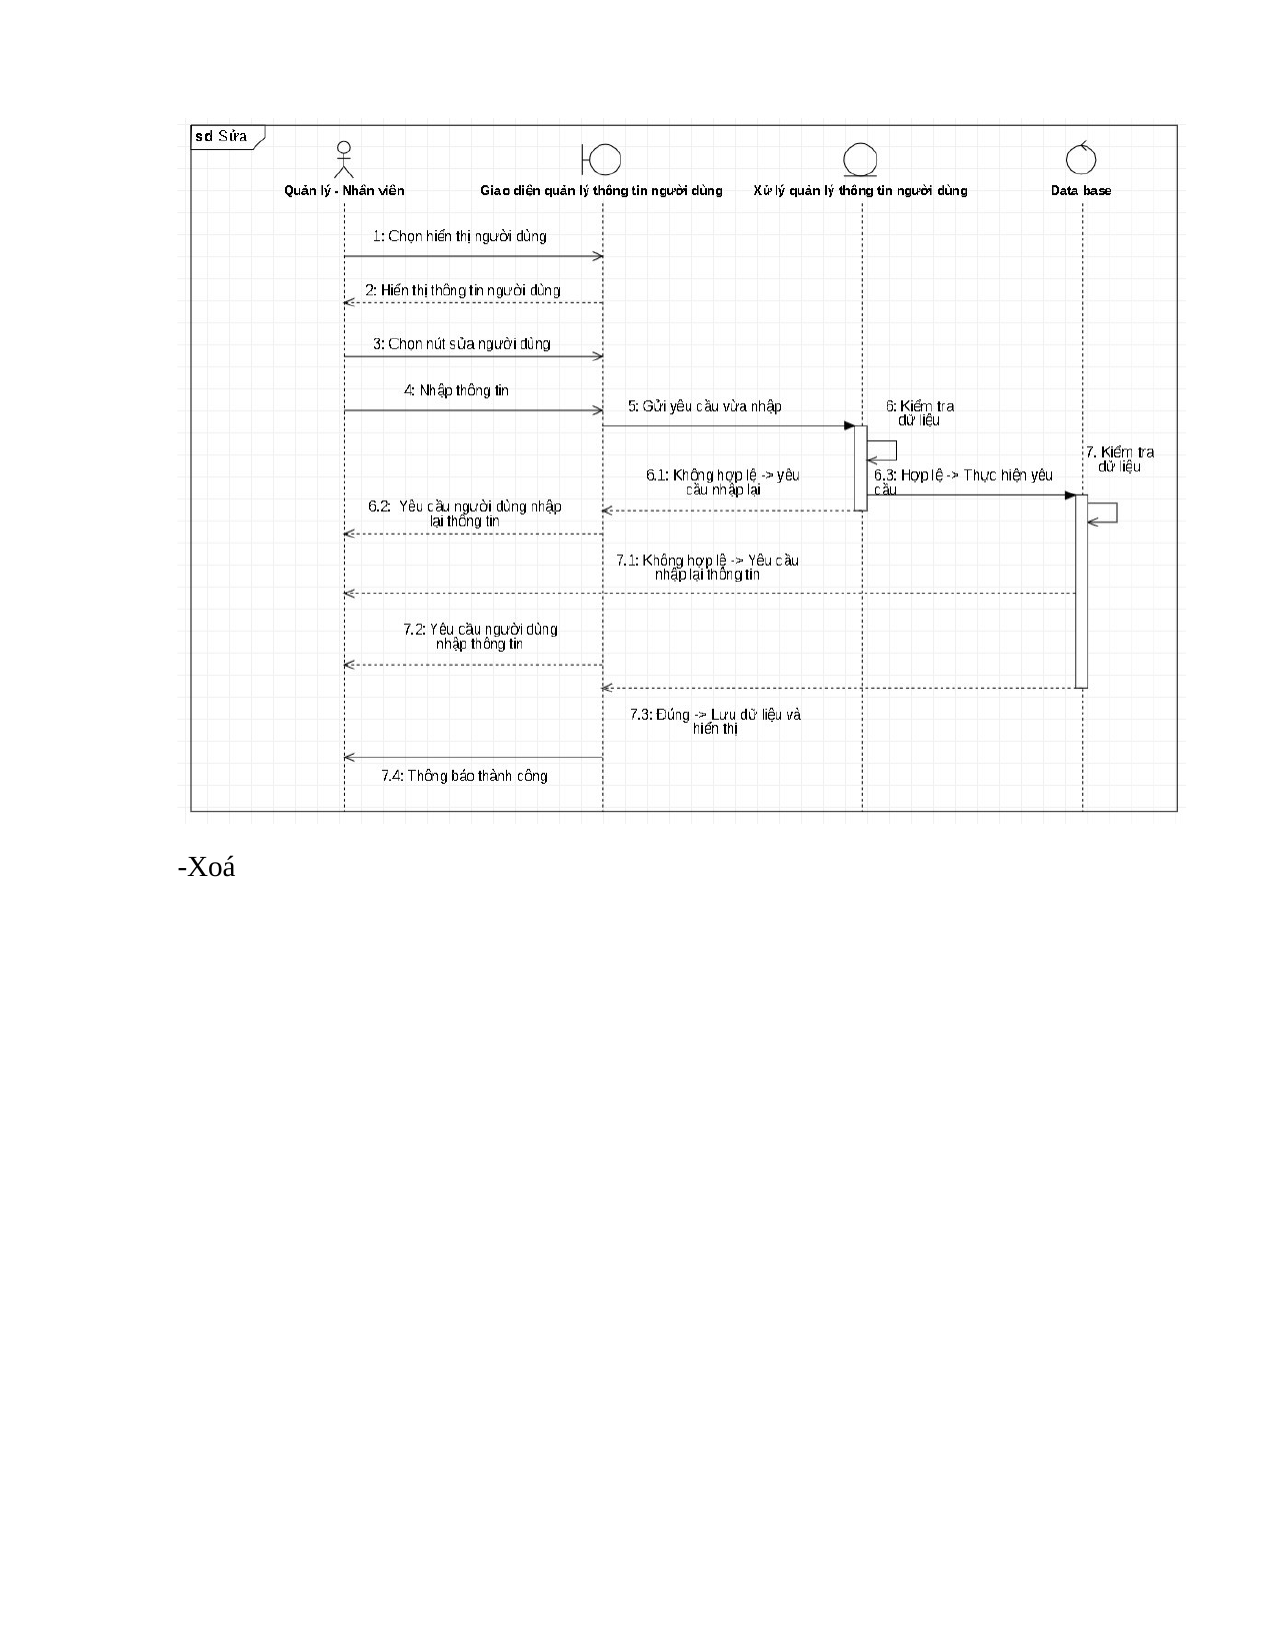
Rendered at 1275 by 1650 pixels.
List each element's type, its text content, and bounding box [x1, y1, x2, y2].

picture [177, 118, 1187, 824]
text -Xoá [177, 849, 1186, 882]
